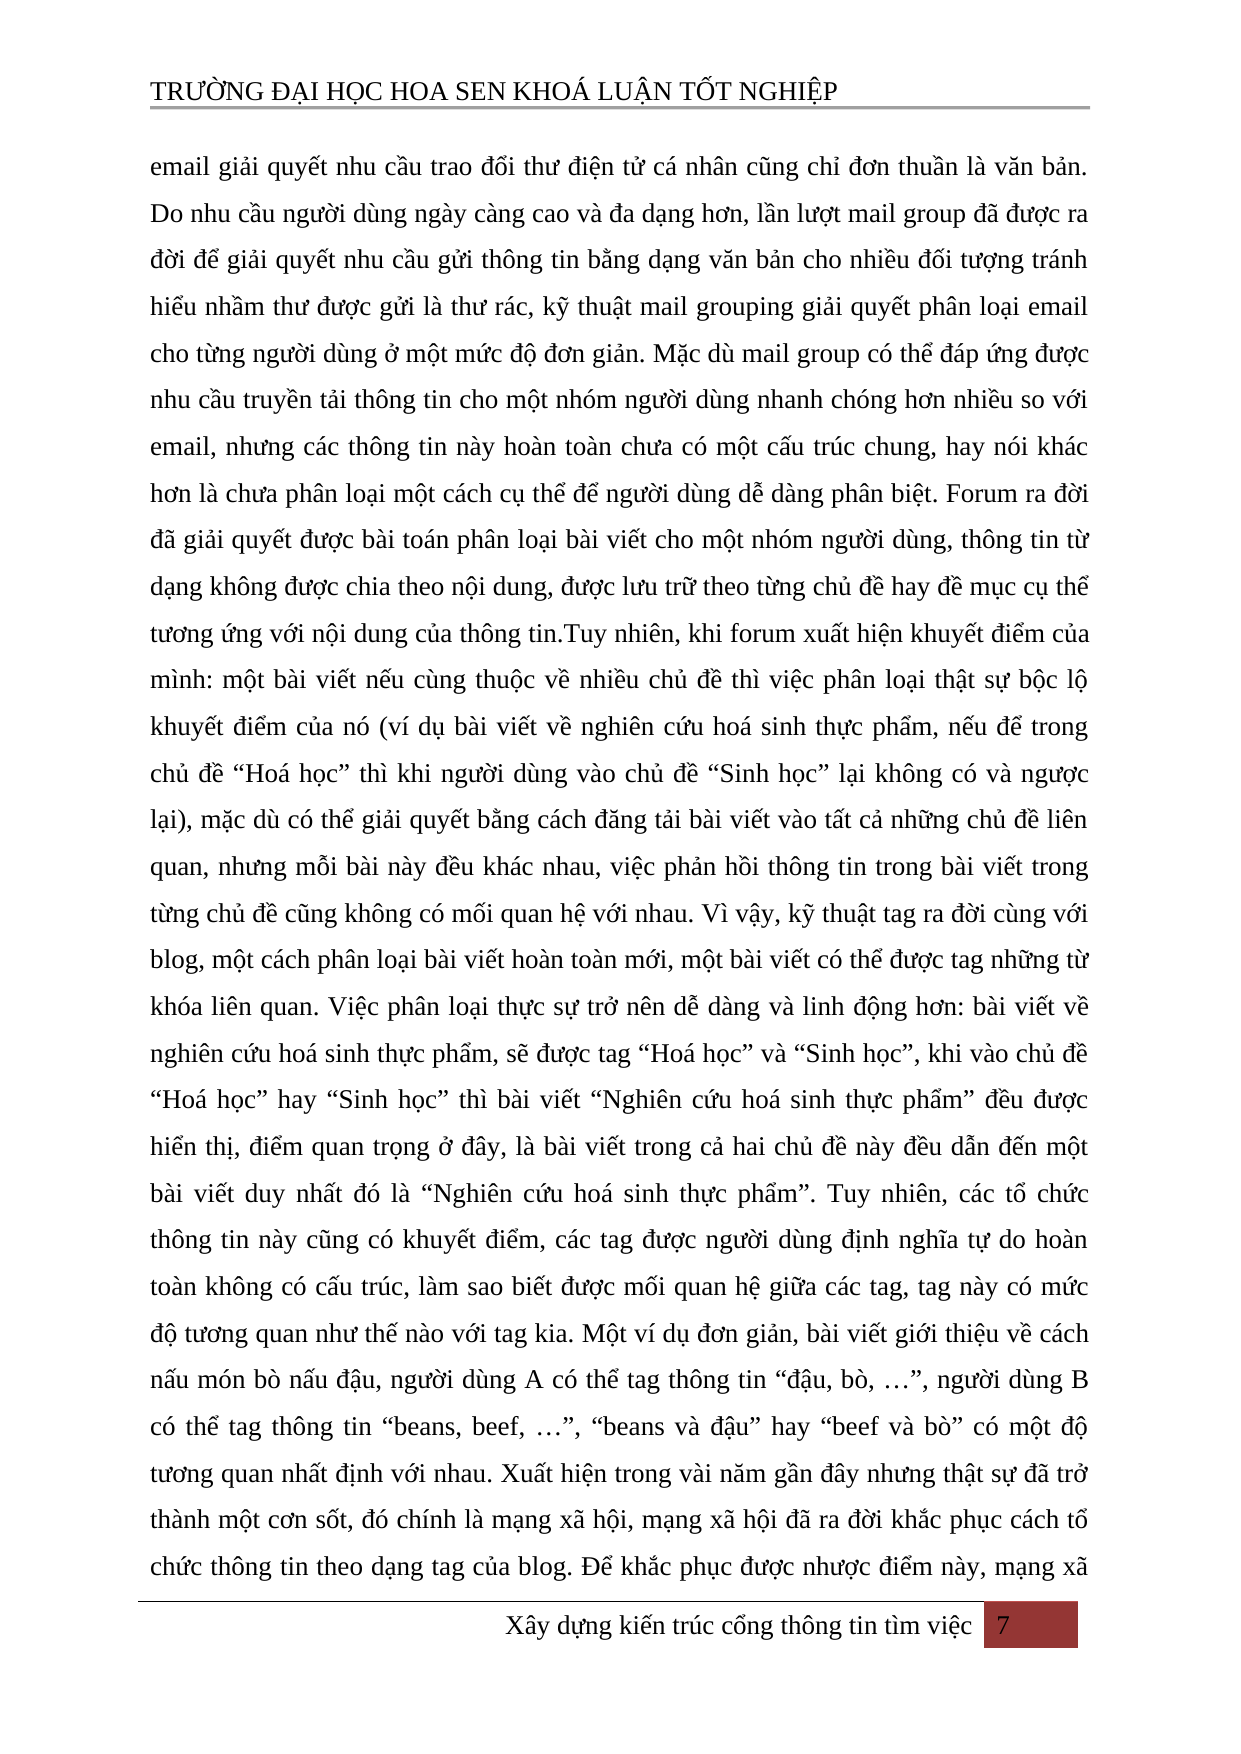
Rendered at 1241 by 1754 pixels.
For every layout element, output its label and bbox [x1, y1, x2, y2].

text [150, 150, 1090, 1581]
